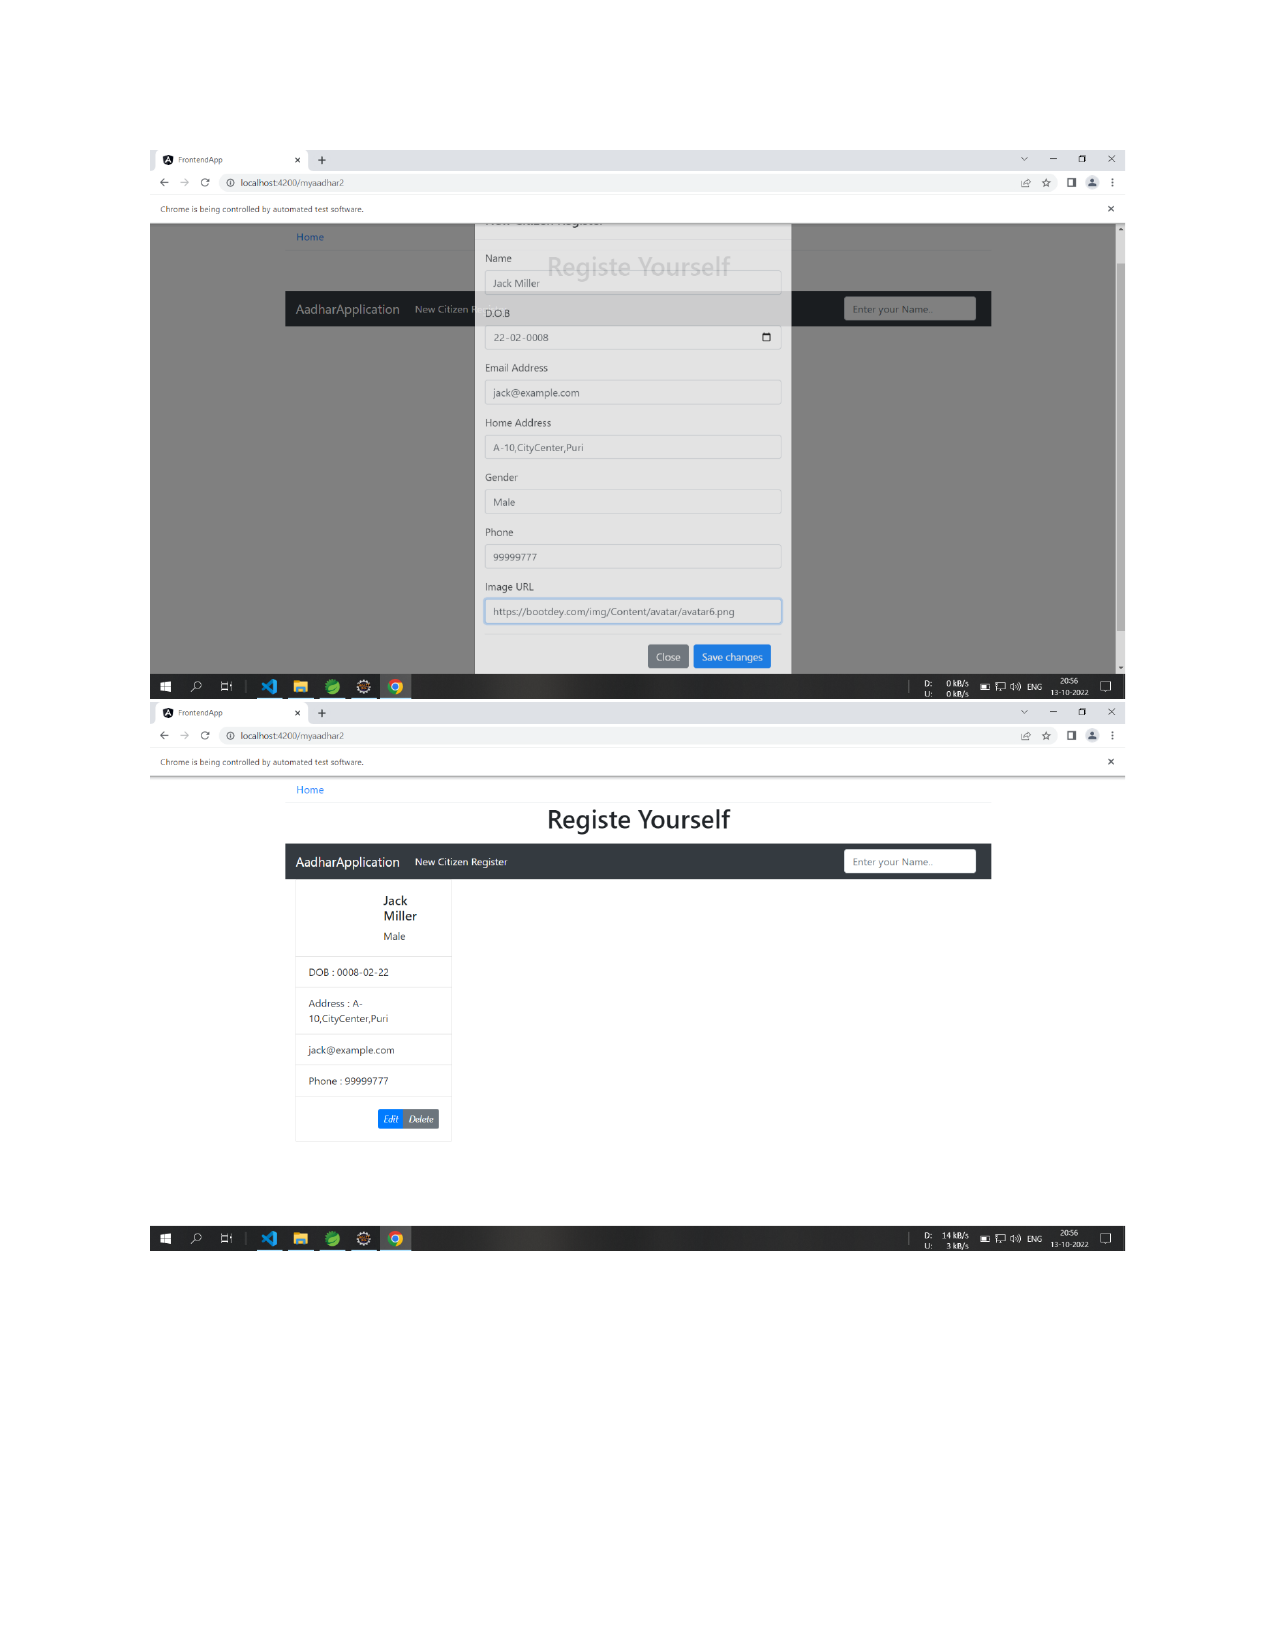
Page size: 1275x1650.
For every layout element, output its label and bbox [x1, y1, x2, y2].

picture [150, 150, 1125, 699]
picture [150, 702, 1125, 1251]
